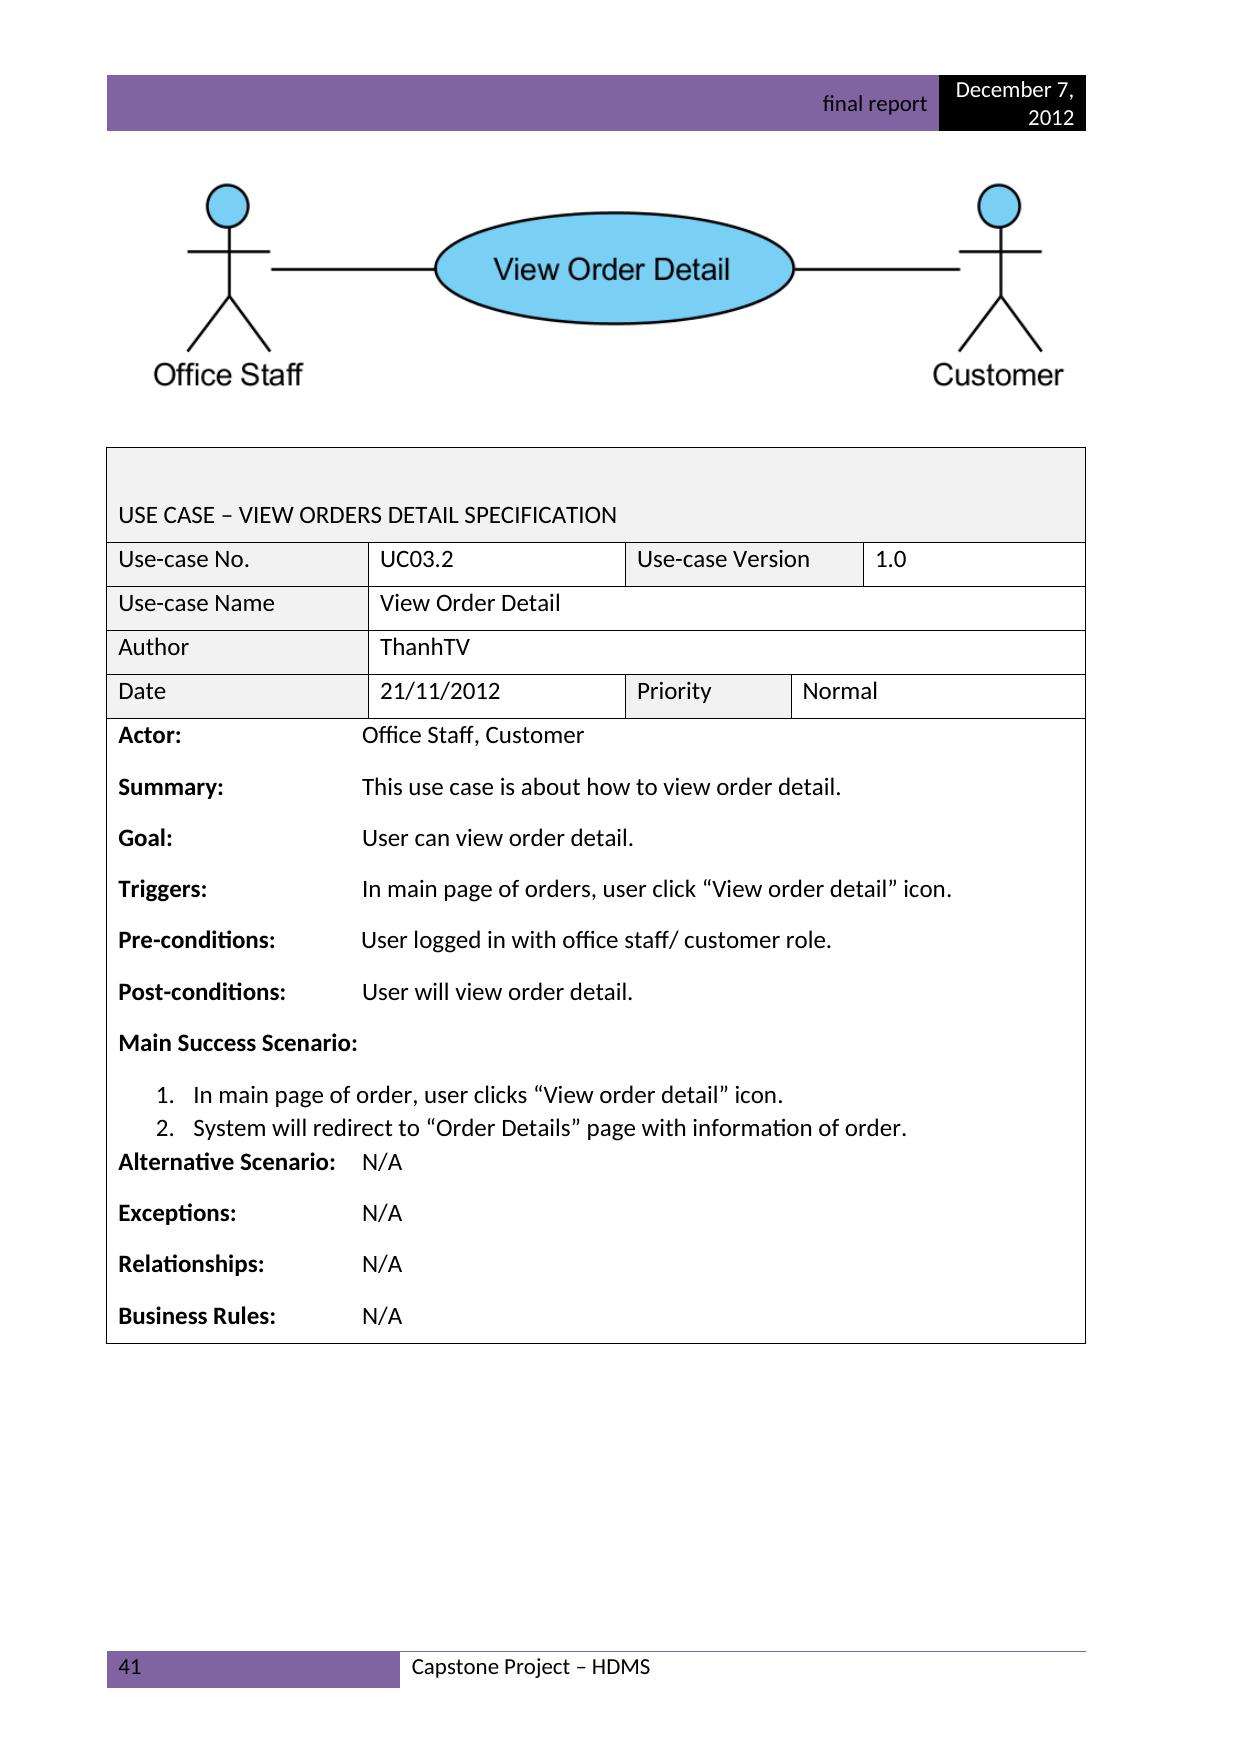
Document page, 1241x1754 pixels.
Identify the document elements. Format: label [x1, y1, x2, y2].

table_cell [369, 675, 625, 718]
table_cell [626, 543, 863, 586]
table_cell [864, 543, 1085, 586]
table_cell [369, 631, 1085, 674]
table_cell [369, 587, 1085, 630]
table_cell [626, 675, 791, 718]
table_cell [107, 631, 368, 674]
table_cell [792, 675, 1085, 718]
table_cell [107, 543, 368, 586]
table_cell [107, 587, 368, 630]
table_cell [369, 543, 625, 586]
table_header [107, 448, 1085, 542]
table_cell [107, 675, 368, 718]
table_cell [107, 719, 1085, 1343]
picture [133, 159, 1082, 422]
